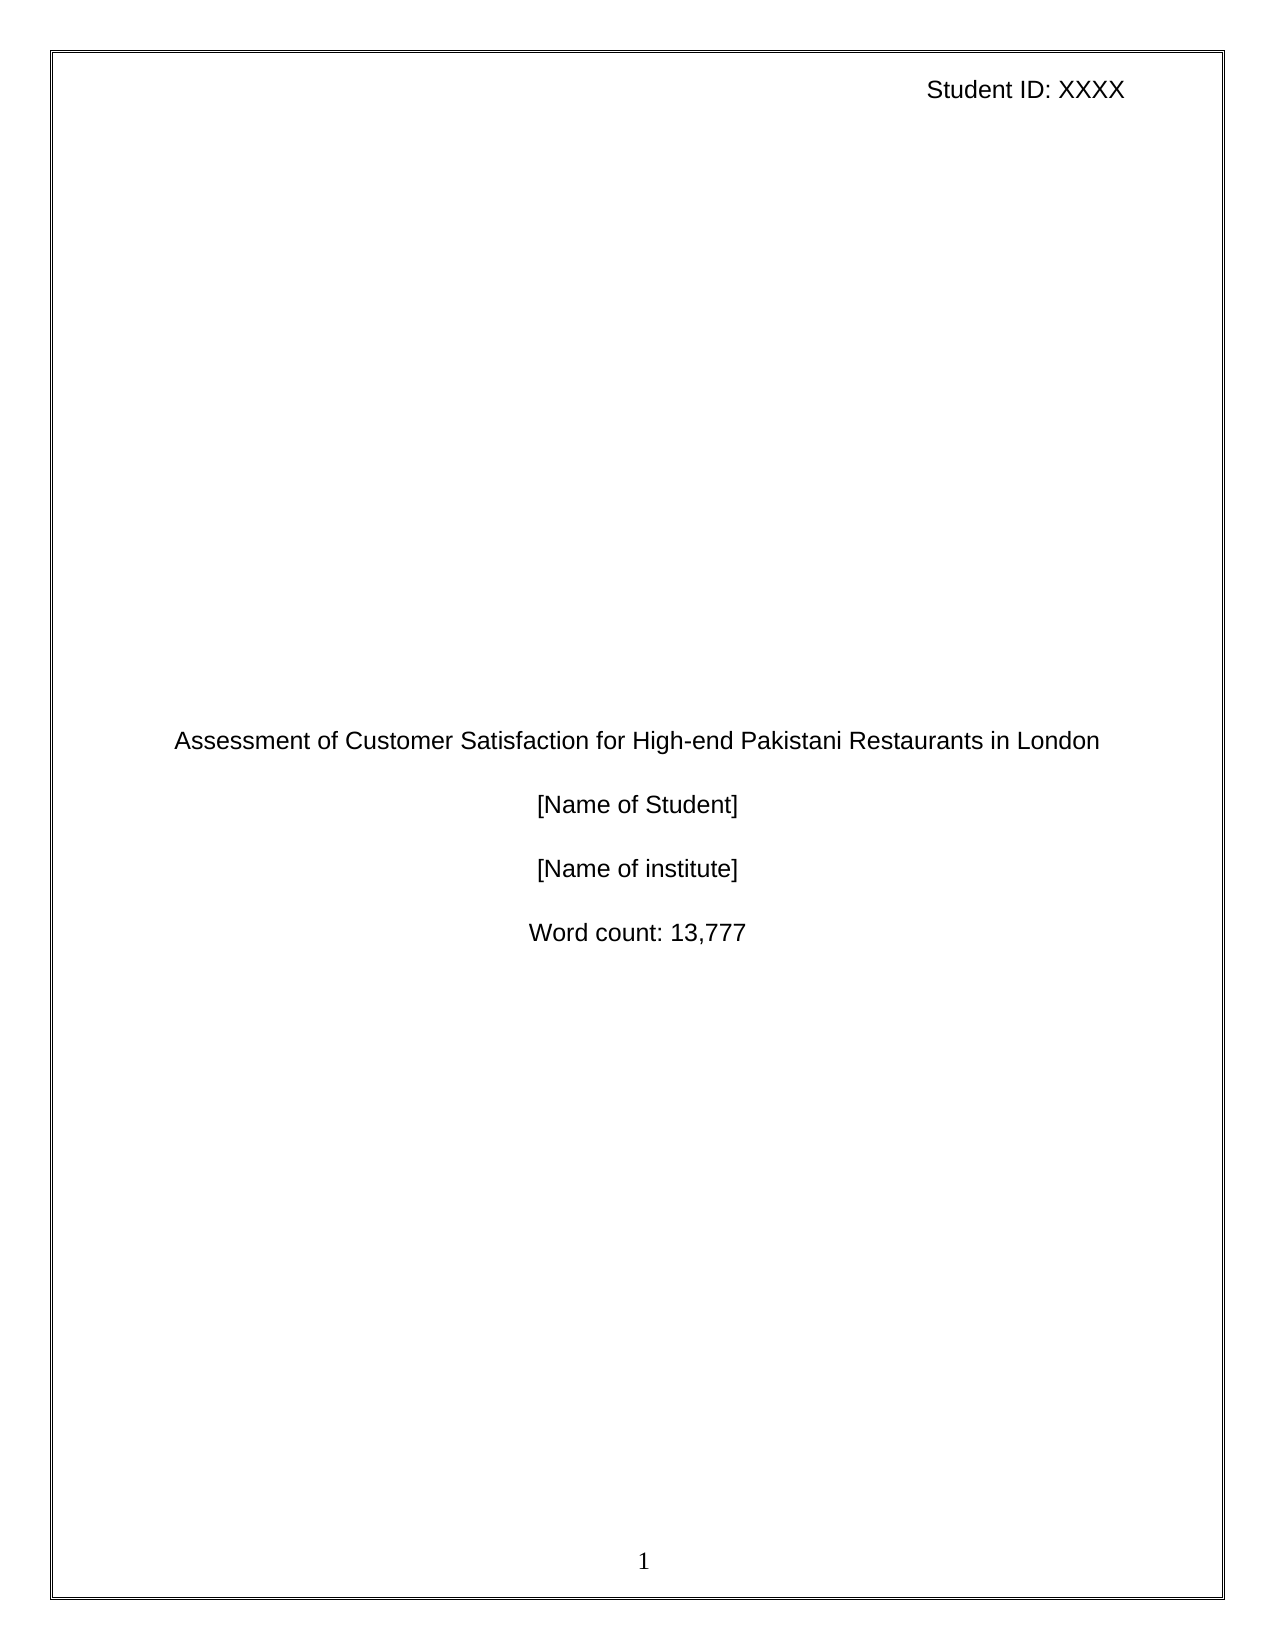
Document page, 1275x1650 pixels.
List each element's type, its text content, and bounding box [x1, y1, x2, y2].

text [Name of institute] [150, 853, 1125, 882]
text Assessment of Customer Satisfaction for High-end Pakistani Restaurants in London [150, 726, 1125, 754]
text Word count: 13,777 [150, 917, 1125, 946]
text [Name of Student] [150, 789, 1125, 818]
